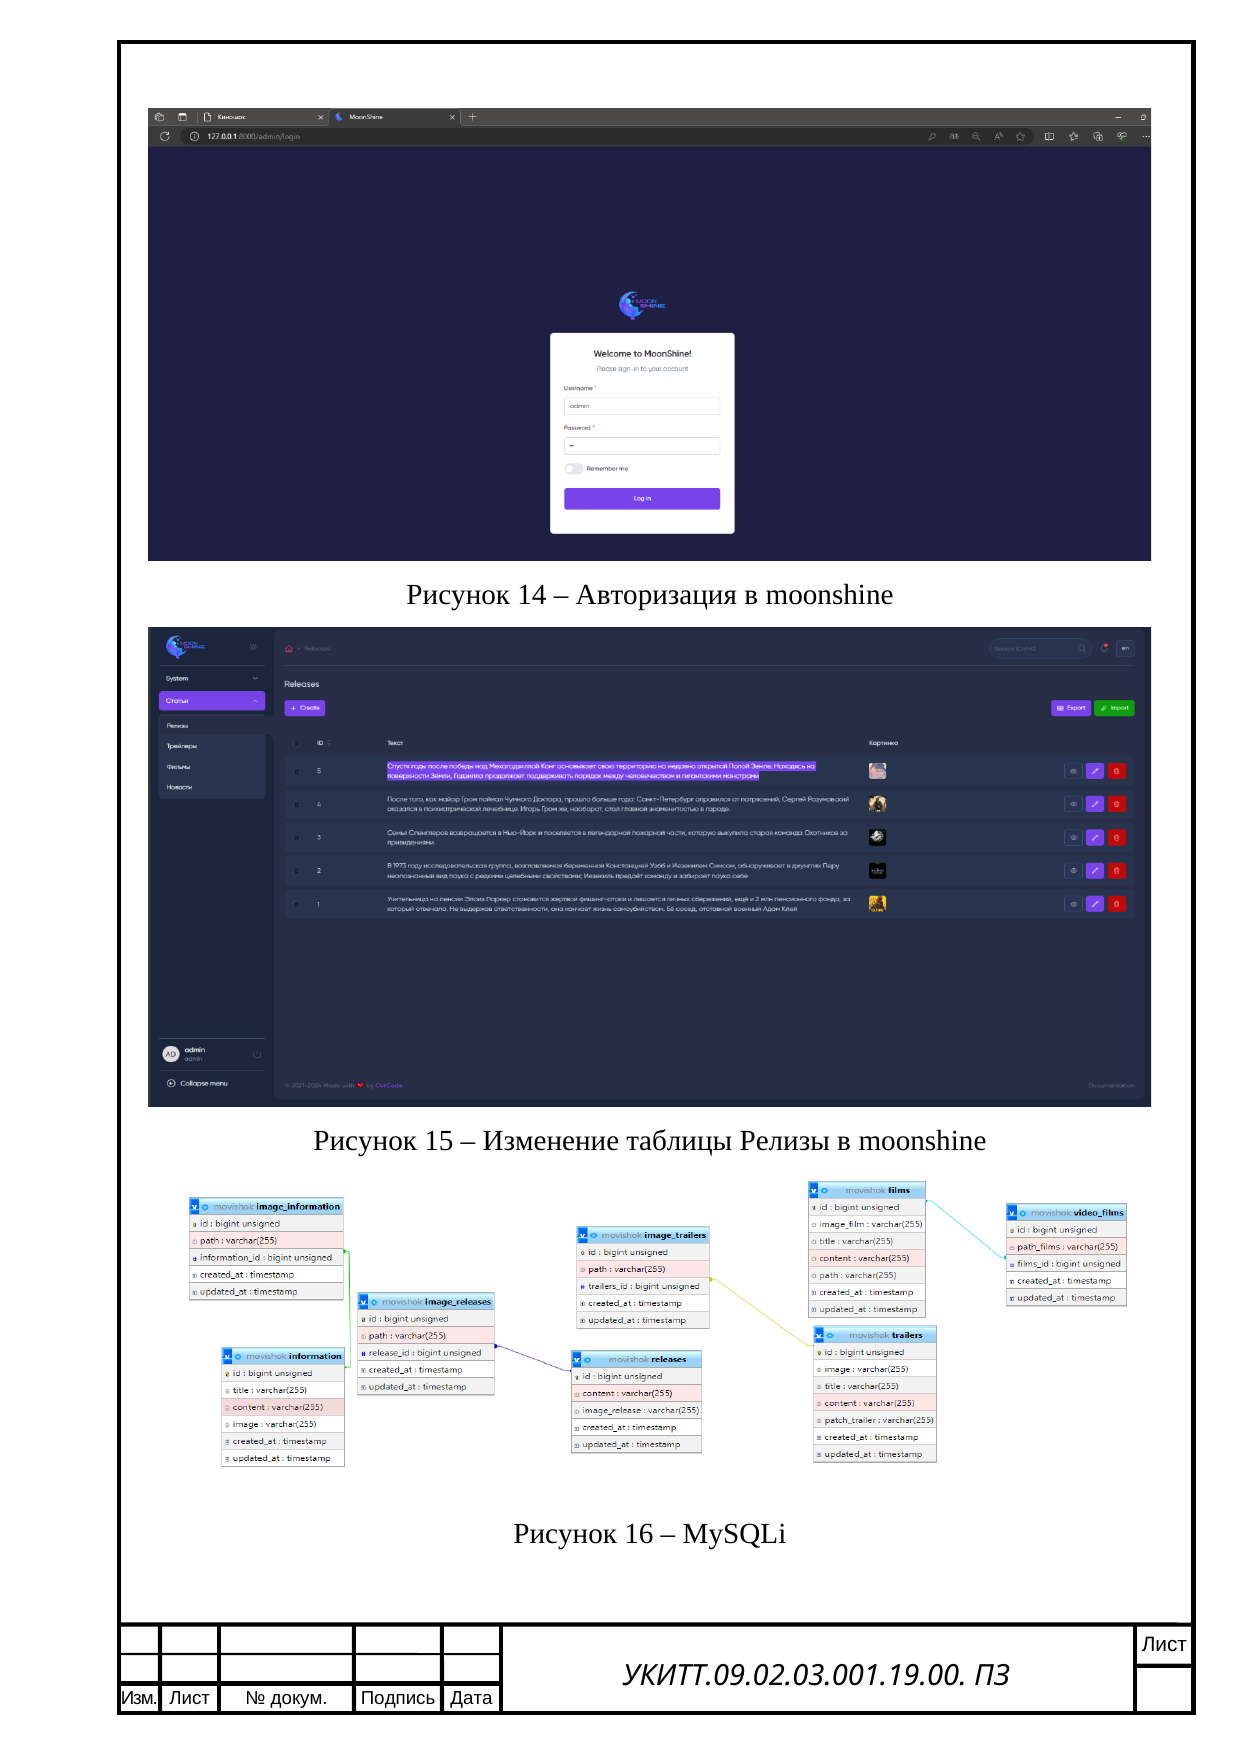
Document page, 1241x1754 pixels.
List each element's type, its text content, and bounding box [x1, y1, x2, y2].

text Рисунок 15 – Изменение таблицы Релизы в moonshine [148, 1123, 1152, 1157]
picture [150, 1173, 1150, 1500]
text Рисунок 16 – MySQLi [148, 1517, 1152, 1550]
picture [148, 108, 1152, 561]
text Рисунок 14 – Авторизация в moonshine [148, 577, 1152, 611]
picture [148, 627, 1152, 1107]
